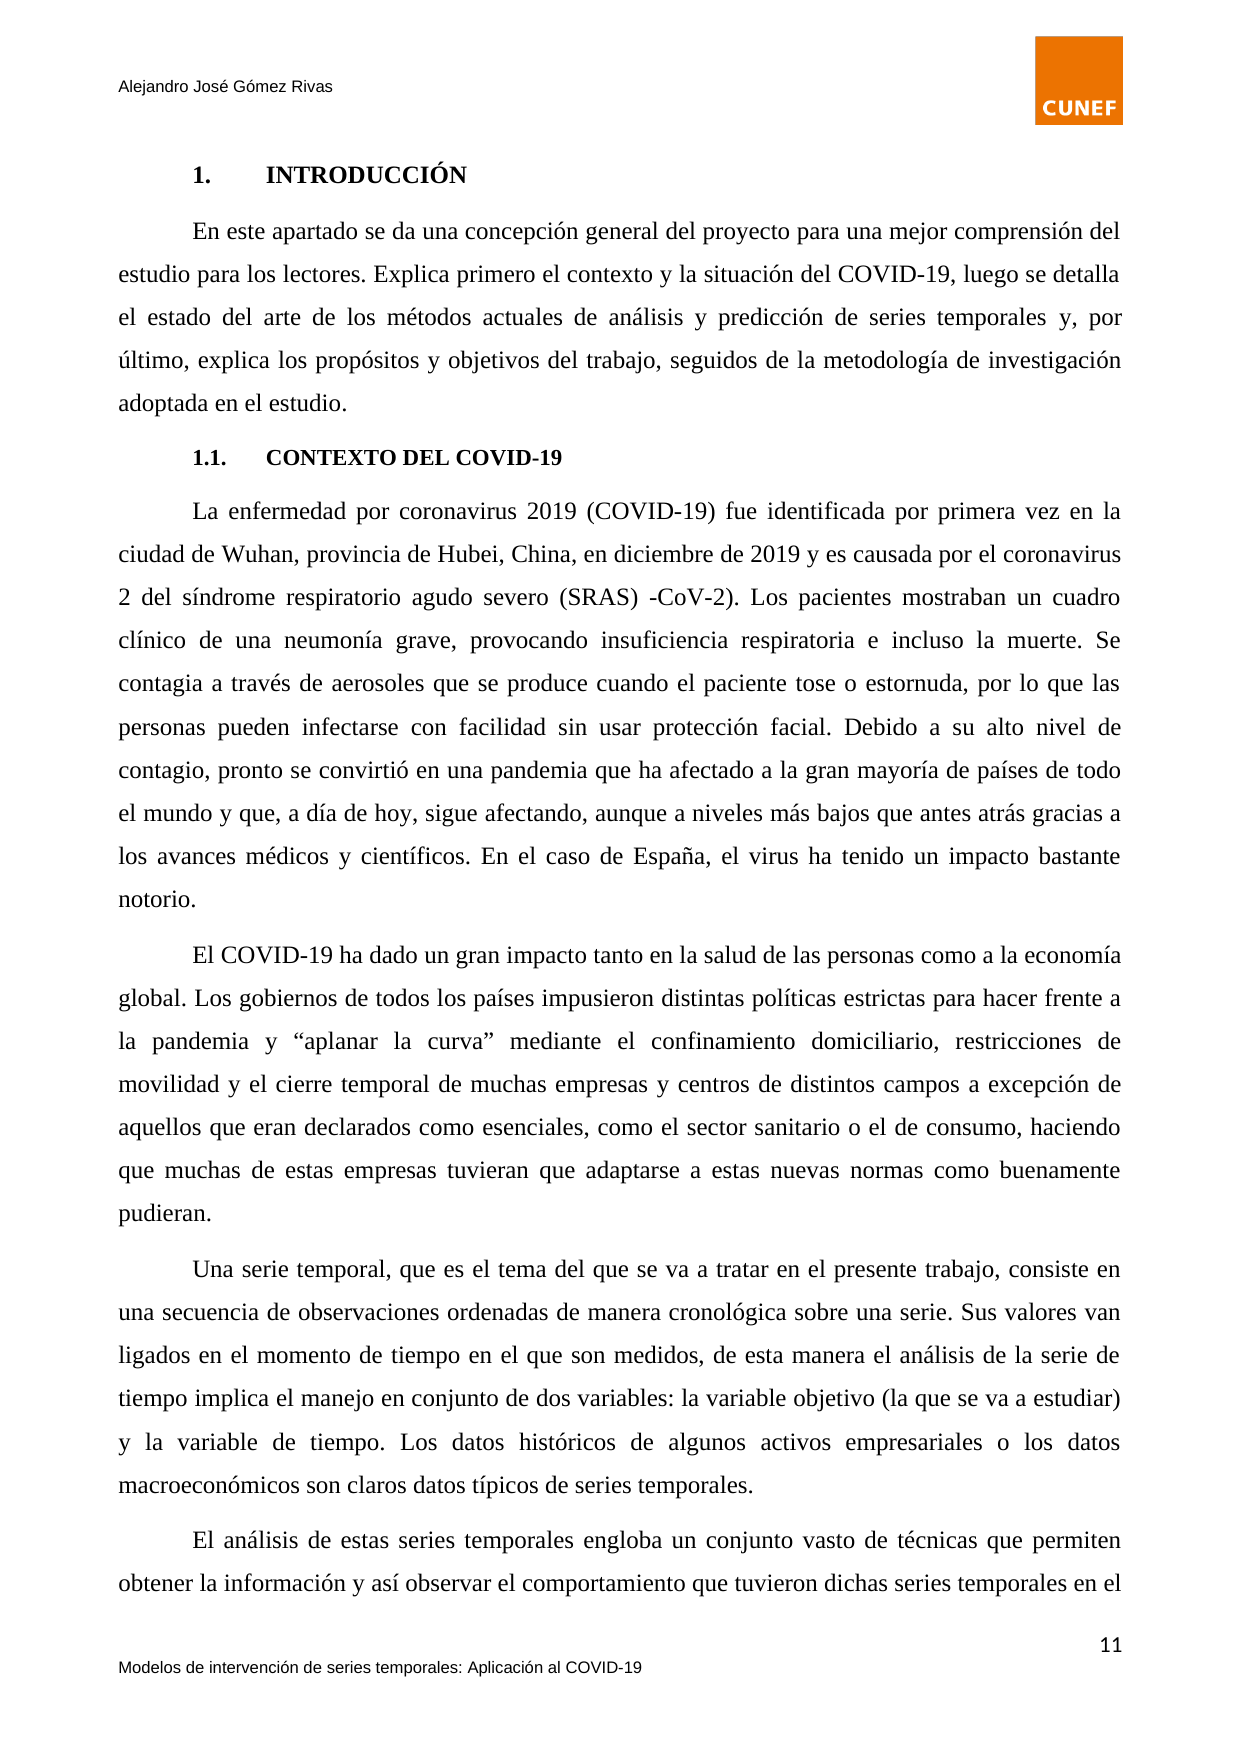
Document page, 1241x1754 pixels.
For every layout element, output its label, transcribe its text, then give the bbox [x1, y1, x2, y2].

list CONTEXTO DEL COVID-19 [118, 444, 1122, 470]
text La enfermedad por coronavirus 2019 (COVID-19) fue identificada por primera vez en la ciudad de Wuhan, provincia de Hubei, China, en diciembre de 2019 y es causada por el coronavirus 2 del síndrome respiratorio agudo severo (SRAS) -CoV-2). Los pacientes mostraban un cuadro clínico de una neumonía grave, provocando insuficiencia respiratoria e incluso la muerte. Se contagia a través de aerosoles que se produce cuando el paciente tose o estornuda, por lo que las personas pueden infectarse con facilidad sin usar protección facial. Debido a su alto nivel de contagio, pronto se convirtió en una pandemia que ha afectado a la gran mayoría de países de todo el mundo y que, a día de hoy, sigue afectando, aunque a niveles más bajos que antes atrás gracias a los avances médicos y científicos. En el caso de España, el virus ha tenido un impacto bastante notorio. [118, 496, 1122, 913]
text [118, 1525, 1122, 1597]
text El COVID-19 ha dado un gran impacto tanto en la salud de las personas como a la economía global. Los gobiernos de todos los países impusieron distintas políticas estrictas para hacer frente a la pandemia y “aplanar la curva” mediante el confinamiento domiciliario, restricciones de movilidad y el cierre temporal de muchas empresas y centros de distintos campos a excepción de aquellos que eran declarados como esenciales, como el sector sanitario o el de consumo, haciendo que muchas de estas empresas tuvieran que adaptarse a estas nuevas normas como buenamente pudieran. [118, 940, 1122, 1227]
text En este apartado se da una concepción general del proyecto para una mejor comprensión del estudio para los lectores. Explica primero el contexto y la situación del COVID-19, luego se detalla el estado del arte de los métodos actuales de análisis y predicción de series temporales y, por último, explica los propósitos y objetivos del trabajo, seguidos de la metodología de investigación adoptada en el estudio. [118, 216, 1122, 417]
picture [1026, 31, 1130, 129]
text Una serie temporal, que es el tema del que se va a tratar en el presente trabajo, consiste en una secuencia de observaciones ordenadas de manera cronológica sobre una serie. Sus valores van ligados en el momento de tiempo en el que son medidos, de esta manera el análisis de la serie de tiempo implica el manejo en conjunto de dos variables: la variable objetivo (la que se va a estudiar) y la variable de tiempo. Los datos históricos de algunos activos empresariales o los datos macroeconómicos son claros datos típicos de series temporales. [118, 1254, 1122, 1498]
text 1. INTRODUCCIÓN [118, 160, 1122, 189]
